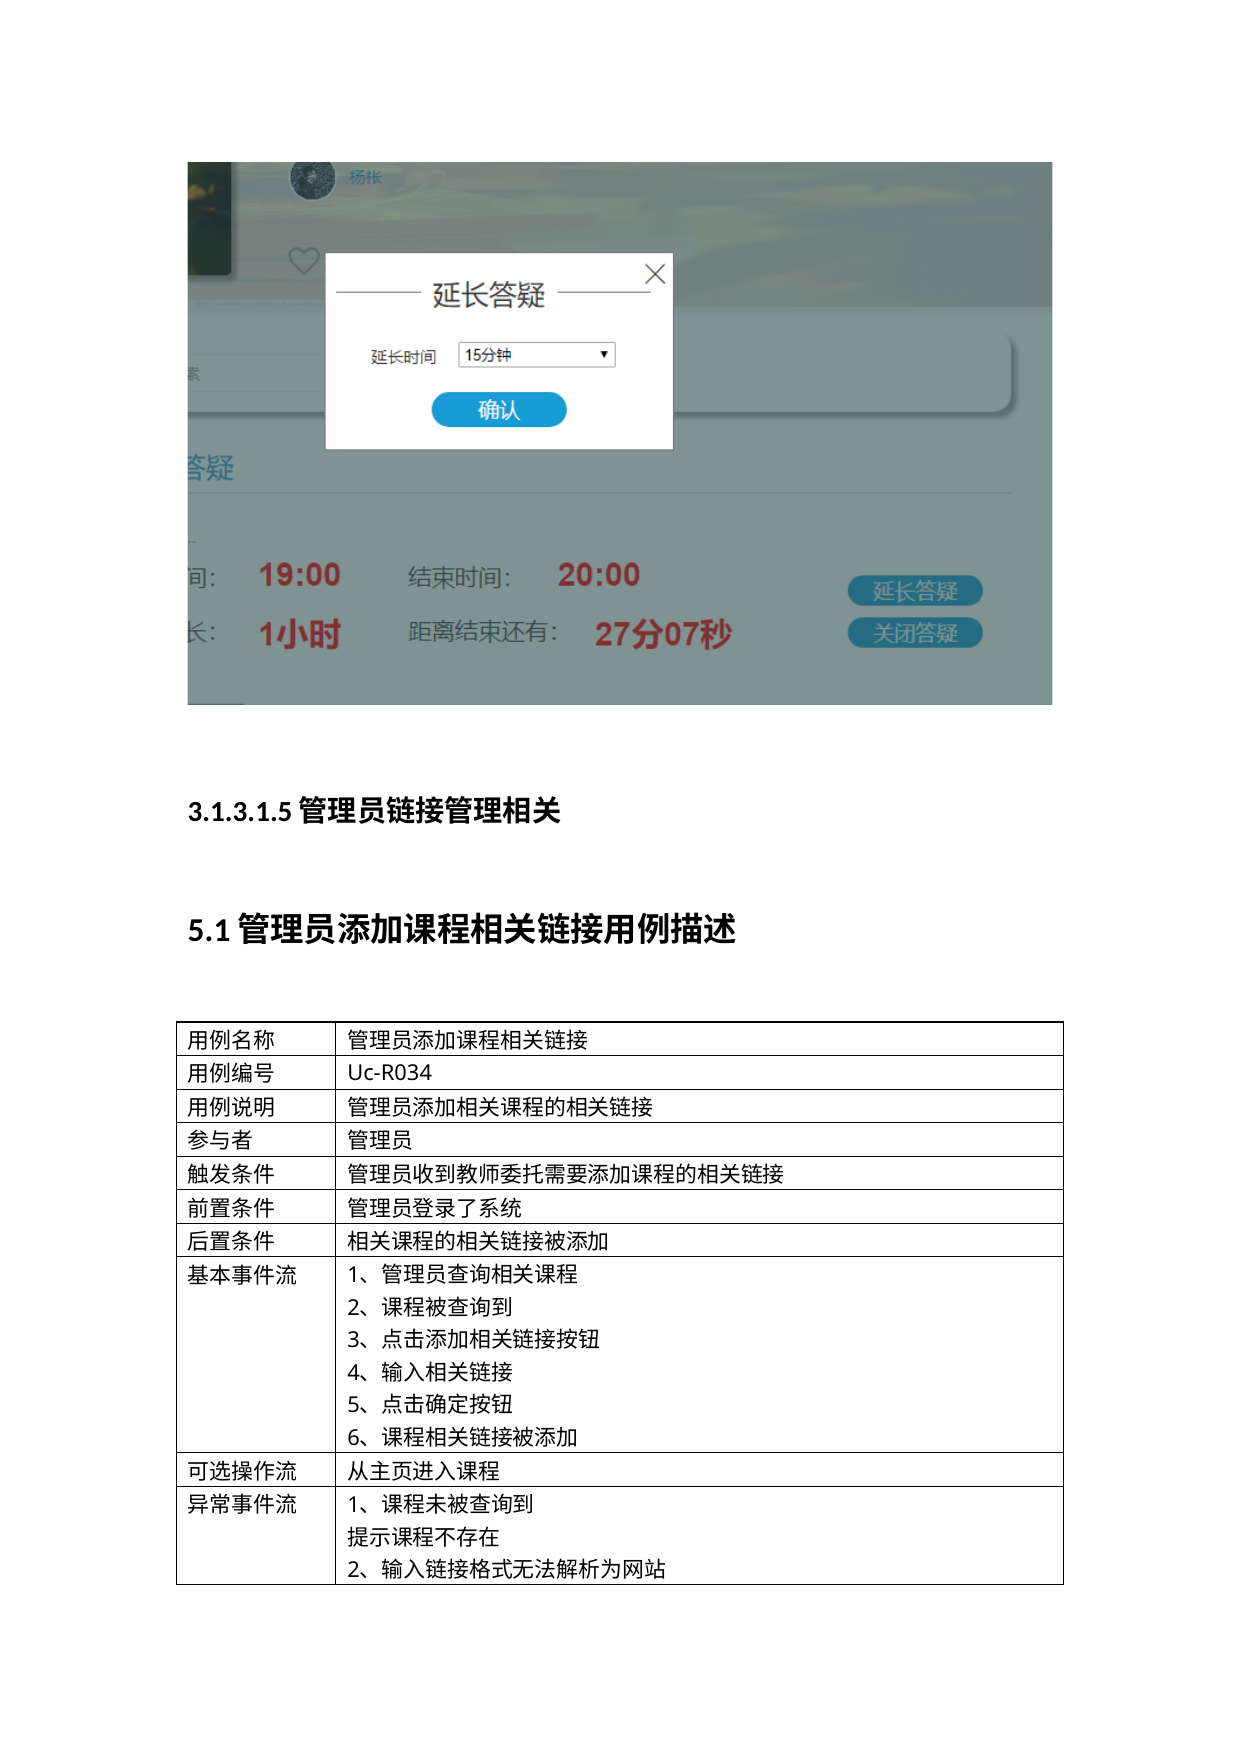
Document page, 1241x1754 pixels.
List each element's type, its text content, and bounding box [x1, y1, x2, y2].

picture [187, 162, 1053, 705]
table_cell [336, 1487, 1063, 1584]
table_cell 用例说明 [177, 1090, 335, 1122]
table_cell 从主页进入课程 [336, 1453, 1063, 1486]
table_cell 异常事件流 [177, 1487, 335, 1584]
table_cell 基本事件流 [177, 1257, 335, 1452]
table_cell 参与者 [177, 1123, 335, 1156]
table_cell 管理员收到教师委托需要添加课程的相关链接 [336, 1157, 1063, 1189]
table_cell 触发条件 [177, 1157, 335, 1189]
table_cell 前置条件 [177, 1190, 335, 1223]
table_cell 可选操作流 [177, 1453, 335, 1486]
table_cell 管理员 [336, 1123, 1063, 1156]
table_header 管理员添加课程相关链接 [336, 1023, 1063, 1055]
table_cell 用例编号 [177, 1056, 335, 1088]
table_cell 1、管理员查询相关课程 2、课程被查询到 3、点击添加相关链接按钮 4、输入相关链接 5、点击确定按钮 6、课程相关链接被添加 [336, 1257, 1063, 1452]
table_cell 管理员添加相关课程的相关链接 [336, 1090, 1063, 1122]
table_cell 管理员登录了系统 [336, 1190, 1063, 1223]
subtitle 5.1管理员添加课程相关链接用例描述 [187, 894, 1053, 959]
table_cell 相关课程的相关链接被添加 [336, 1224, 1063, 1256]
table_cell Uc-R034 [336, 1056, 1063, 1088]
table_header 用例名称 [177, 1023, 335, 1055]
subtitle 3.1.3.1.5管理员链接管理相关 [187, 776, 1053, 841]
table_cell 后置条件 [177, 1224, 335, 1256]
